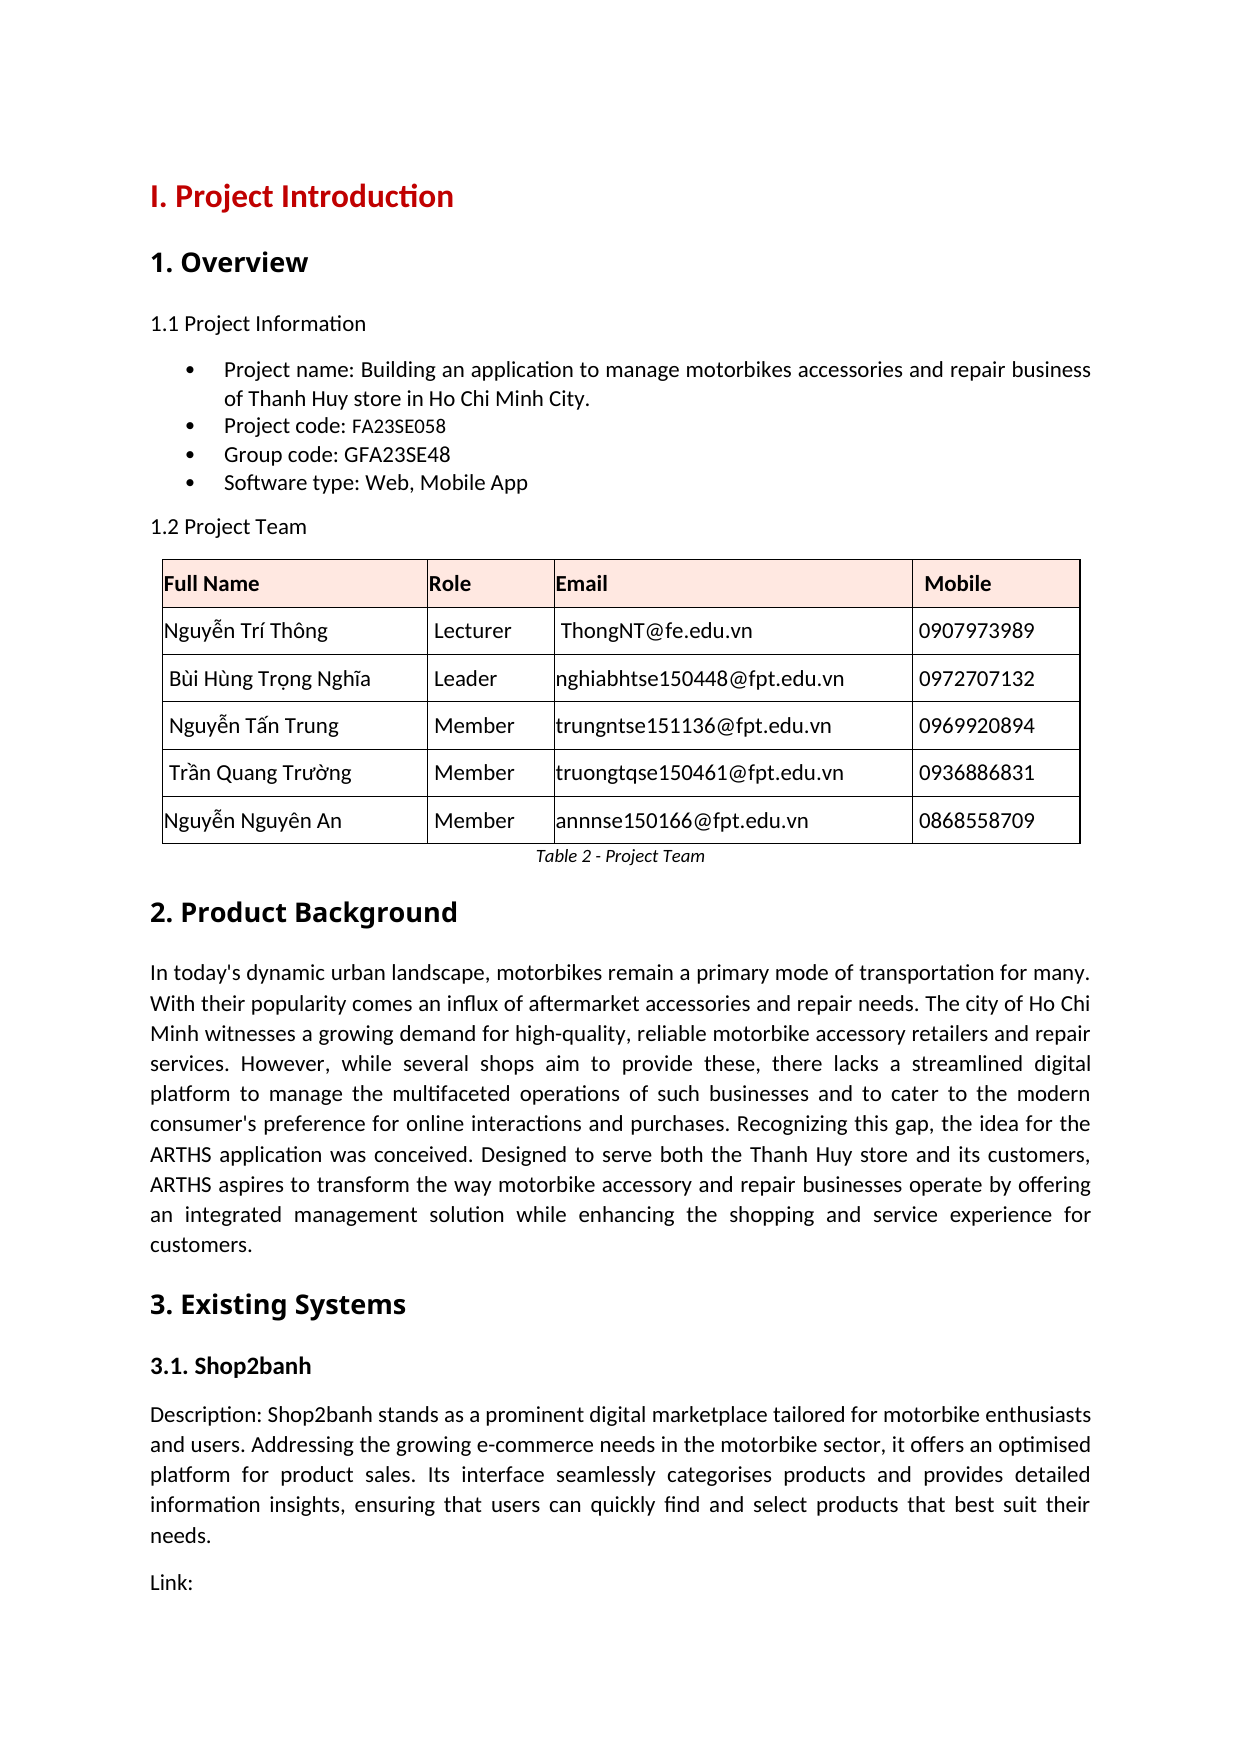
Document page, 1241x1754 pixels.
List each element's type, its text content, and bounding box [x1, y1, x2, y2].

table_cell 0868558709 [913, 797, 1079, 843]
table_cell ThongNT@fe.edu.vn [555, 608, 912, 654]
subtitle 2. Product Background [150, 894, 1093, 931]
table_cell Nguyễn Nguyên An [163, 797, 427, 843]
table_cell Bùi Hùng Trọng Nghĩa [163, 655, 427, 701]
list Software type: Web, Mobile App [186, 468, 1093, 496]
text Description: Shop2banh stands as a prominent digital marketplace tailored for motorbike enthusiasts and users. Addressing the growing e-commerce needs in the motorbike sector, it offers an optimised platform for product sales. Its interface seamlessly categorises products and provides detailed information insights, ensuring that users can quickly find and select products that best suit their needs. [150, 1400, 1093, 1549]
text Link: [150, 1568, 1093, 1596]
table_cell trungntse151136@fpt.edu.vn [555, 702, 912, 748]
table_cell Trần Quang Trường [163, 750, 427, 796]
table_cell Member [428, 797, 554, 843]
text In today's dynamic urban landscape, motorbikes remain a primary mode of transportation for many. With their popularity comes an influx of aftermarket accessories and repair needs. The city of Ho Chi Minh witnesses a growing demand for high-quality, reliable motorbike accessory retailers and repair services. However, while several shops aim to provide these, there lacks a streamlined digital platform to manage the multifaceted operations of such businesses and to cater to the modern consumer's preference for online interactions and purchases. Recognizing this gap, the idea for the ARTHS application was conceived. Designed to serve both the Thanh Huy store and its customers, ARTHS aspires to transform the way motorbike accessory and repair businesses operate by offering an integrated management solution while enhancing the shopping and service experience for customers. [150, 958, 1093, 1258]
list Project name: Building an application to manage motorbikes accessories and repair business of Thanh Huy store in Ho Chi Minh City. [186, 356, 1093, 412]
table_cell Nguyễn Trí Thông [163, 608, 427, 654]
text 1.1 Project Information [150, 309, 1093, 337]
table_cell 0969920894 [913, 702, 1079, 748]
table_cell Leader [428, 655, 554, 701]
table_cell 0907973989 [913, 608, 1079, 654]
table_header Full Name [163, 560, 427, 607]
text Table 2 - Project Team [150, 844, 1093, 867]
table_cell Lecturer [428, 608, 554, 654]
subtitle I. Project Introduction [150, 175, 1093, 216]
table_cell 0936886831 [913, 750, 1079, 796]
text 1.2 Project Team [150, 512, 1093, 540]
table_cell Nguyễn Tấn Trung [163, 702, 427, 748]
table_header Role [428, 560, 554, 607]
table_cell Member [428, 750, 554, 796]
text 3.1. Shop2banh [150, 1350, 1093, 1381]
list Group code: GFA23SE48 [186, 440, 1093, 468]
table_cell Member [428, 702, 554, 748]
table_cell nghiabhtse150448@fpt.edu.vn [555, 655, 912, 701]
table_header Mobile [913, 560, 1079, 607]
table_cell 0972707132 [913, 655, 1079, 701]
subtitle 1. Overview [150, 244, 1093, 281]
table_cell truongtqse150461@fpt.edu.vn [555, 750, 912, 796]
subtitle 3. Existing Systems [150, 1286, 1093, 1322]
table_cell annnse150166@fpt.edu.vn [555, 797, 912, 843]
list Project code: FA23SE058 [186, 412, 1093, 440]
table_header Email [555, 560, 912, 607]
